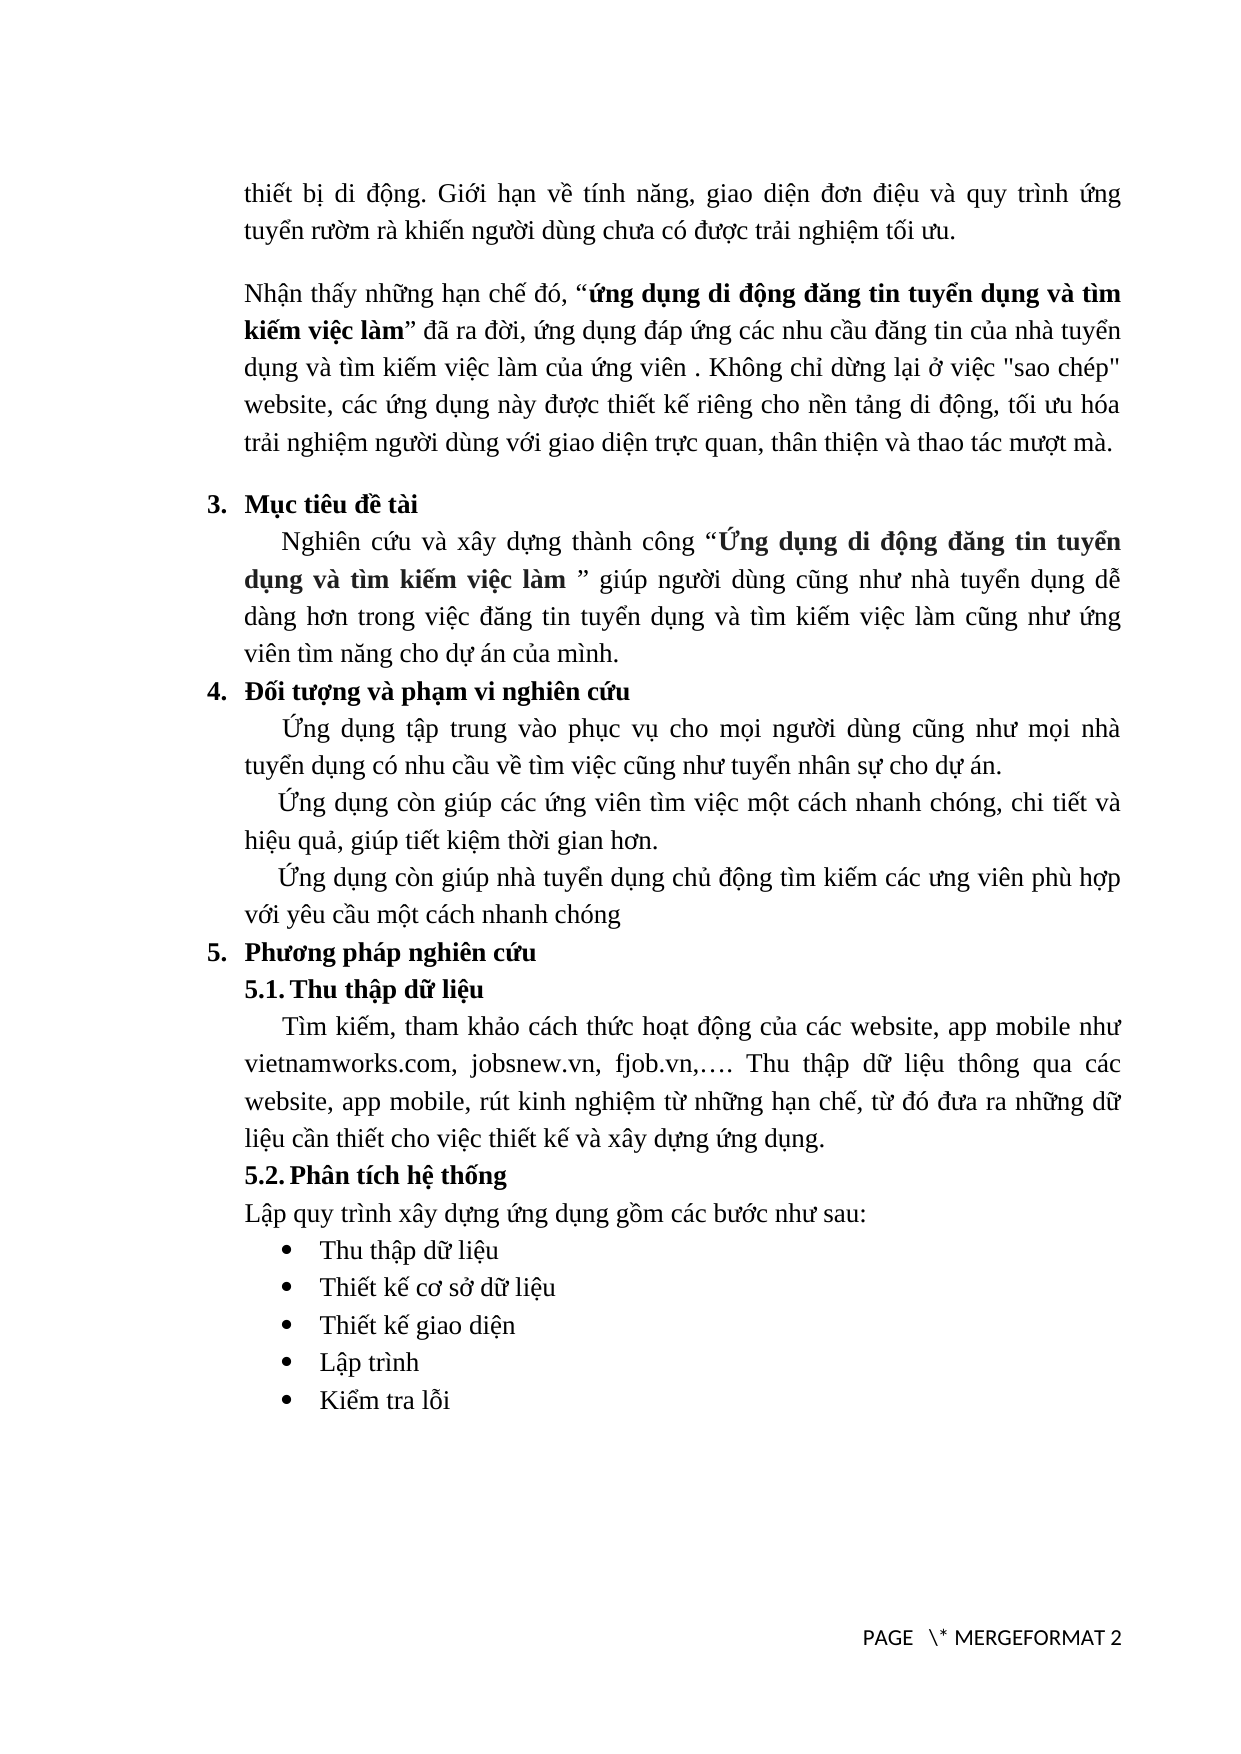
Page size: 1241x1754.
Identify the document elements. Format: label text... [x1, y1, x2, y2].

text Ứng dụng còn giúp các ứng viên tìm việc một cách nhanh chóng, chi tiết và hiệu quả, giúp tiết kiệm thời gian hơn. [244, 787, 1122, 855]
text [244, 177, 1122, 246]
text Nhận thấy những hạn chế đó, “ứng dụng di động đăng tin tuyển dụng và tìm kiếm việc làm” đã ra đời, ứng dụng đáp ứng các nhu cầu đăng tin của nhà tuyển dụng và tìm kiếm việc làm của ứng viên . Không chỉ dừng lại ở việc "sao chép" website, các ứng dụng này được thiết kế riêng cho nền tảng di động, tối ưu hóa trải nghiệm người dùng với giao diện trực quan, thân thiện và thao tác mượt mà. [244, 277, 1122, 457]
text Ứng dụng tập trung vào phục vụ cho mọi người dùng cũng như mọi nhà tuyển dụng có nhu cầu về tìm việc cũng như tuyển nhân sự cho dự án. [244, 712, 1122, 780]
text Lập quy trình xây dựng ứng dụng gồm các bước như sau: [207, 1197, 1122, 1228]
list Thu thập dữ liệu [244, 973, 1122, 1004]
text Nghiên cứu và xây dựng thành công “Ứng dụng di động đăng tin tuyển dụng và tìm kiếm việc làm ” giúp người dùng cũng như nhà tuyển dụng dễ dàng hơn trong việc đăng tin tuyển dụng và tìm kiếm việc làm cũng như ứng viên tìm năng cho dự án của mình. [244, 526, 1122, 668]
list Phân tích hệ thống [244, 1159, 1122, 1191]
list Đối tượng và phạm vi nghiên cứu [207, 675, 1122, 706]
list Mục tiêu đề tài [207, 488, 1122, 519]
text Tìm kiếm, tham khảo cách thức hoạt động của các website, app mobile như vietnamworks.com, jobsnew.vn, fjob.vn,…. Thu thập dữ liệu thông qua các website, app mobile, rút kinh nghiệm từ những hạn chế, từ đó đưa ra những dữ liệu cần thiết cho việc thiết kế và xây dựng ứng dụng. [244, 1010, 1122, 1153]
list Thiết kế cơ sở dữ liệu [282, 1272, 1122, 1303]
list Thu thập dữ liệu [282, 1234, 1122, 1265]
list Phương pháp nghiên cứu [207, 936, 1122, 967]
list Lập trình [282, 1347, 1122, 1378]
text Ứng dụng còn giúp nhà tuyển dụng chủ động tìm kiếm các ưng viên phù hợp với yêu cầu một cách nhanh chóng [244, 861, 1122, 929]
list Thiết kế giao diện [282, 1309, 1122, 1340]
list Kiểm tra lỗi [282, 1384, 1122, 1415]
